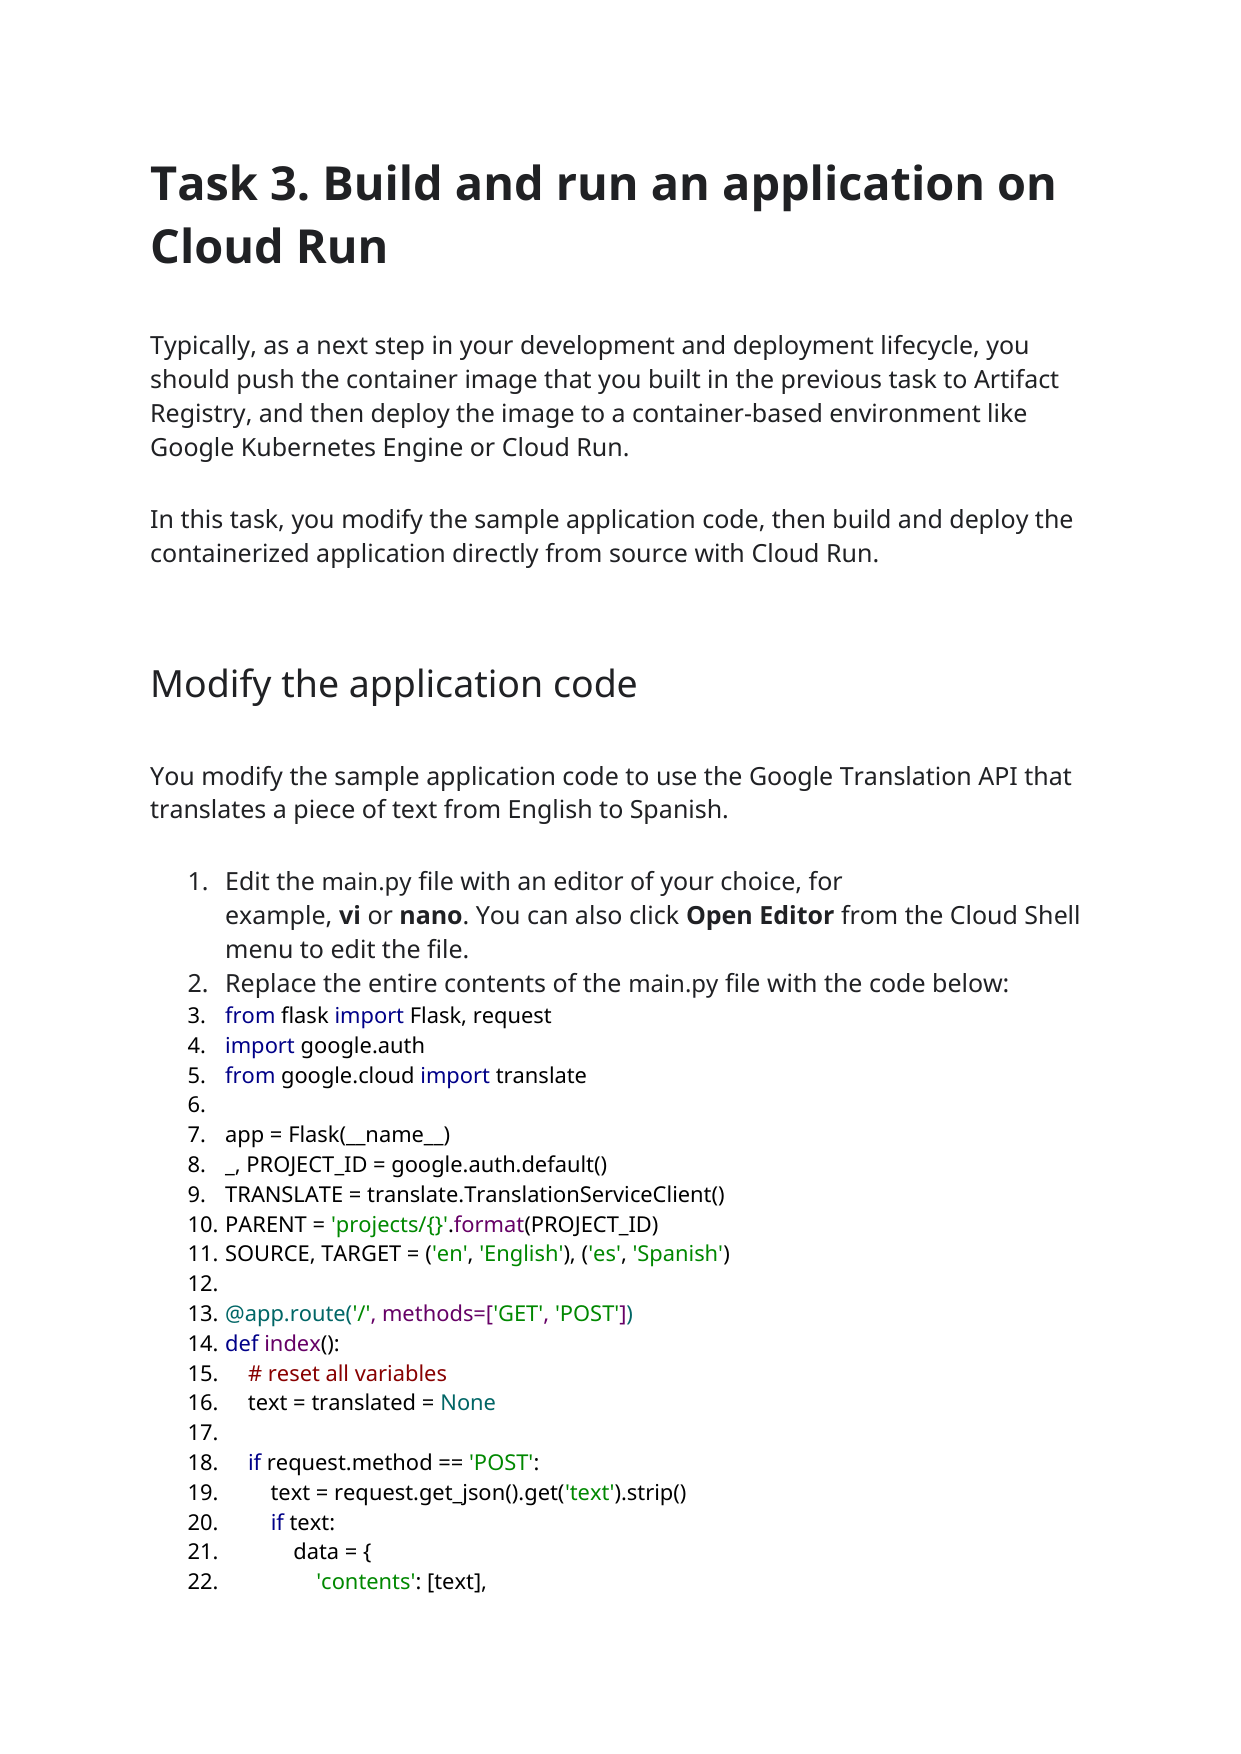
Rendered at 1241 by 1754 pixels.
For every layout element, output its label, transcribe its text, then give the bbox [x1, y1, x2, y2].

list if request.method == 'POST': [187, 1447, 1090, 1477]
list _, PROJECT_ID = google.auth.default() [187, 1149, 1090, 1179]
text You modify the sample application code to use the Google Translation API that translates a piece of text from English to Spanish. [150, 758, 1090, 826]
list from google.cloud import translate [187, 1059, 1090, 1089]
list from flask import Flask, request [187, 1000, 1090, 1030]
subtitle Task 3. Build and run an application on Cloud Run [150, 150, 1090, 278]
list Replace the entire contents of the main.py file with the code below: [187, 966, 1090, 1000]
list data = { [187, 1536, 1090, 1566]
list SOURCE, TARGET = ('en', 'English'), ('es', 'Spanish') [187, 1238, 1090, 1268]
list Edit the main.py file with an editor of your choice, for example, vi or nano. You can also click Open Editor from the Cloud Shell menu to edit the file. [187, 864, 1090, 966]
list import google.auth [187, 1030, 1090, 1059]
subtitle Modify the application code [150, 657, 1090, 708]
list TRANSLATE = translate.TranslationServiceClient() [187, 1179, 1090, 1208]
list text = translated = None [187, 1387, 1090, 1417]
list @app.route('/', methods=['GET', 'POST']) [187, 1298, 1090, 1328]
list 'contents': [text], [187, 1566, 1090, 1596]
list def index(): [187, 1328, 1090, 1357]
text Typically, as a next step in your development and deployment lifecycle, you should push the container image that you built in the previous task to Artifact Registry, and then deploy the image to a container-based environment like Google Kubernetes Engine or Cloud Run. [150, 328, 1090, 464]
list PARENT = 'projects/{}'.format(PROJECT_ID) [187, 1208, 1090, 1238]
list app = Flask(__name__) [187, 1119, 1090, 1149]
list text = request.get_json().get('text').strip() [187, 1477, 1090, 1506]
text In this task, you modify the sample application code, then build and deploy the containerized application directly from source with Cloud Run. [150, 501, 1090, 569]
list # reset all variables [187, 1357, 1090, 1387]
list if text: [187, 1506, 1090, 1536]
